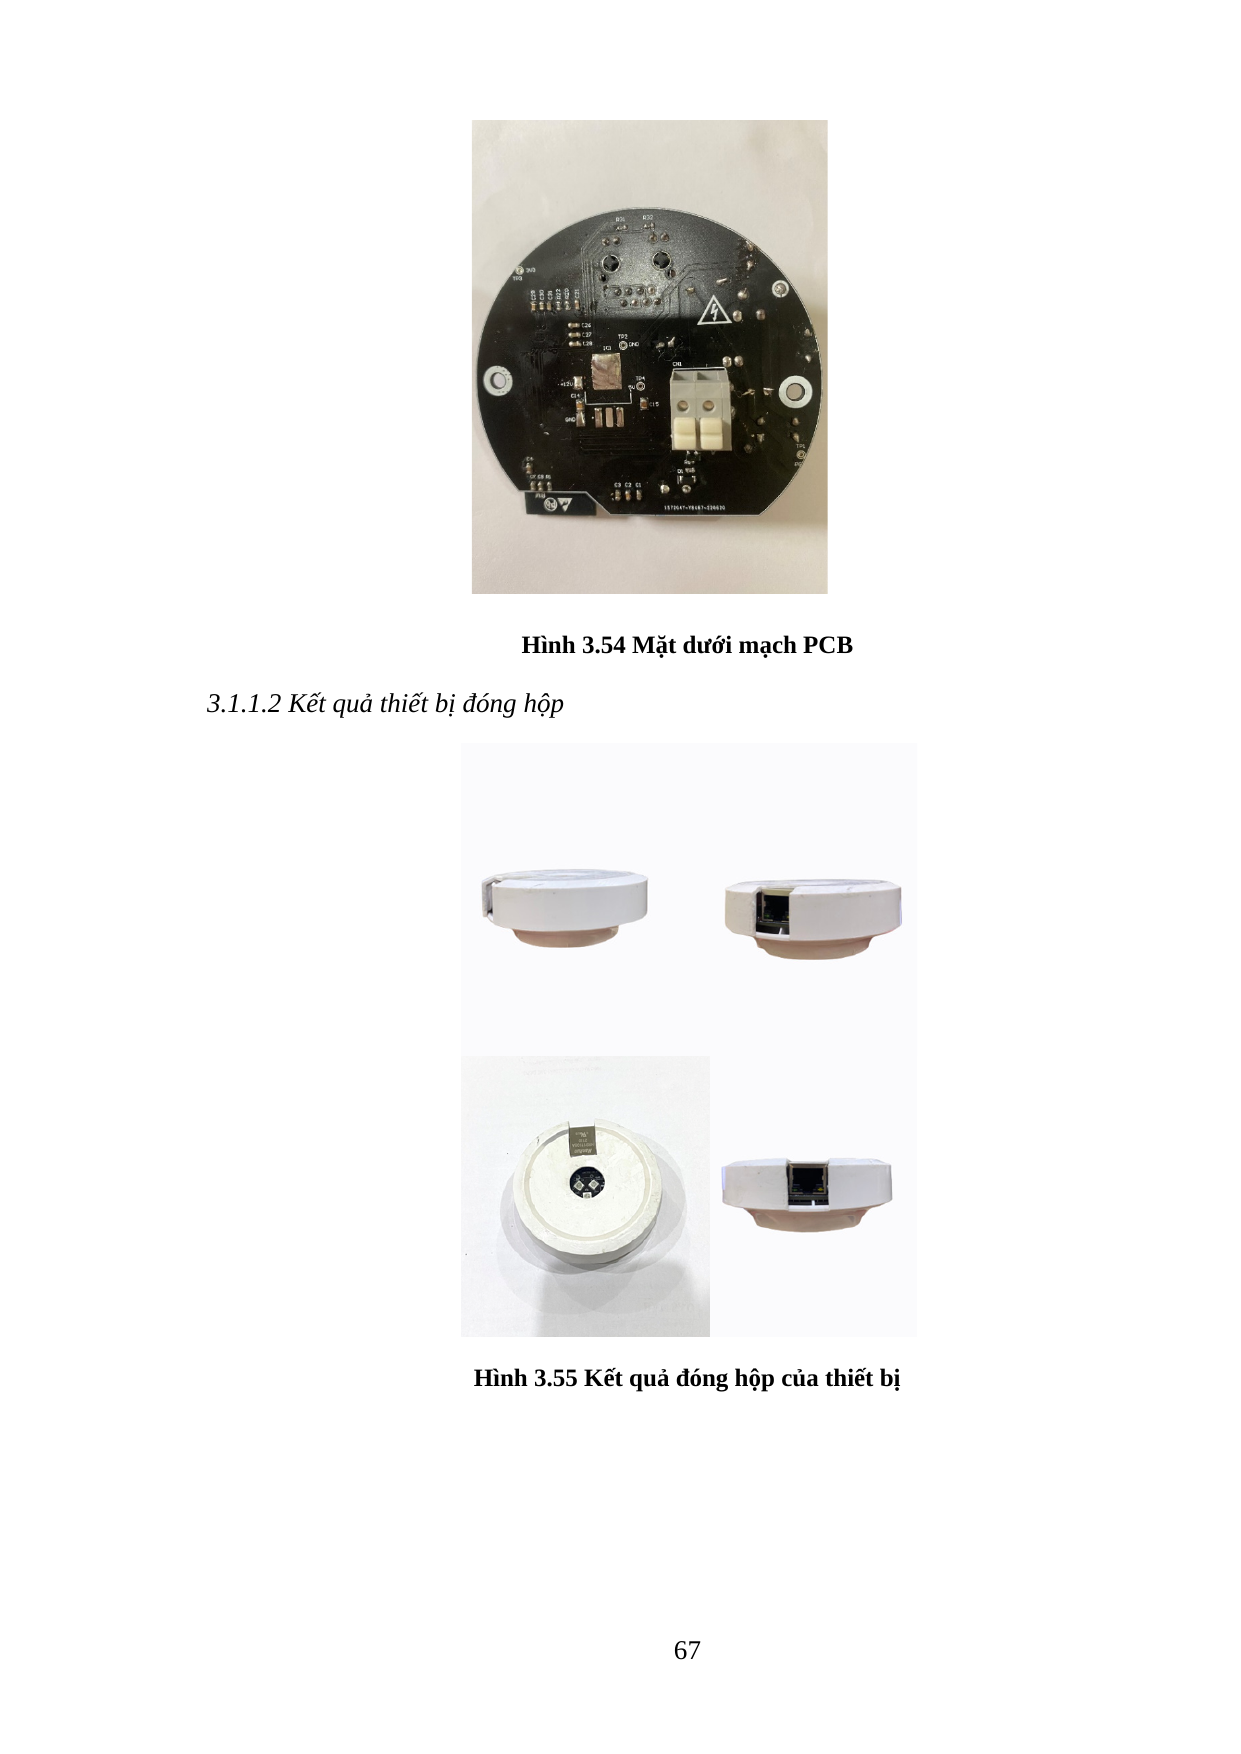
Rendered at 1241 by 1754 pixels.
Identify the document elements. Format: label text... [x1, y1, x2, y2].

picture [471, 120, 828, 594]
picture [457, 740, 918, 1337]
subtitle Kết quả thiết bị đóng hộp [207, 684, 1092, 722]
